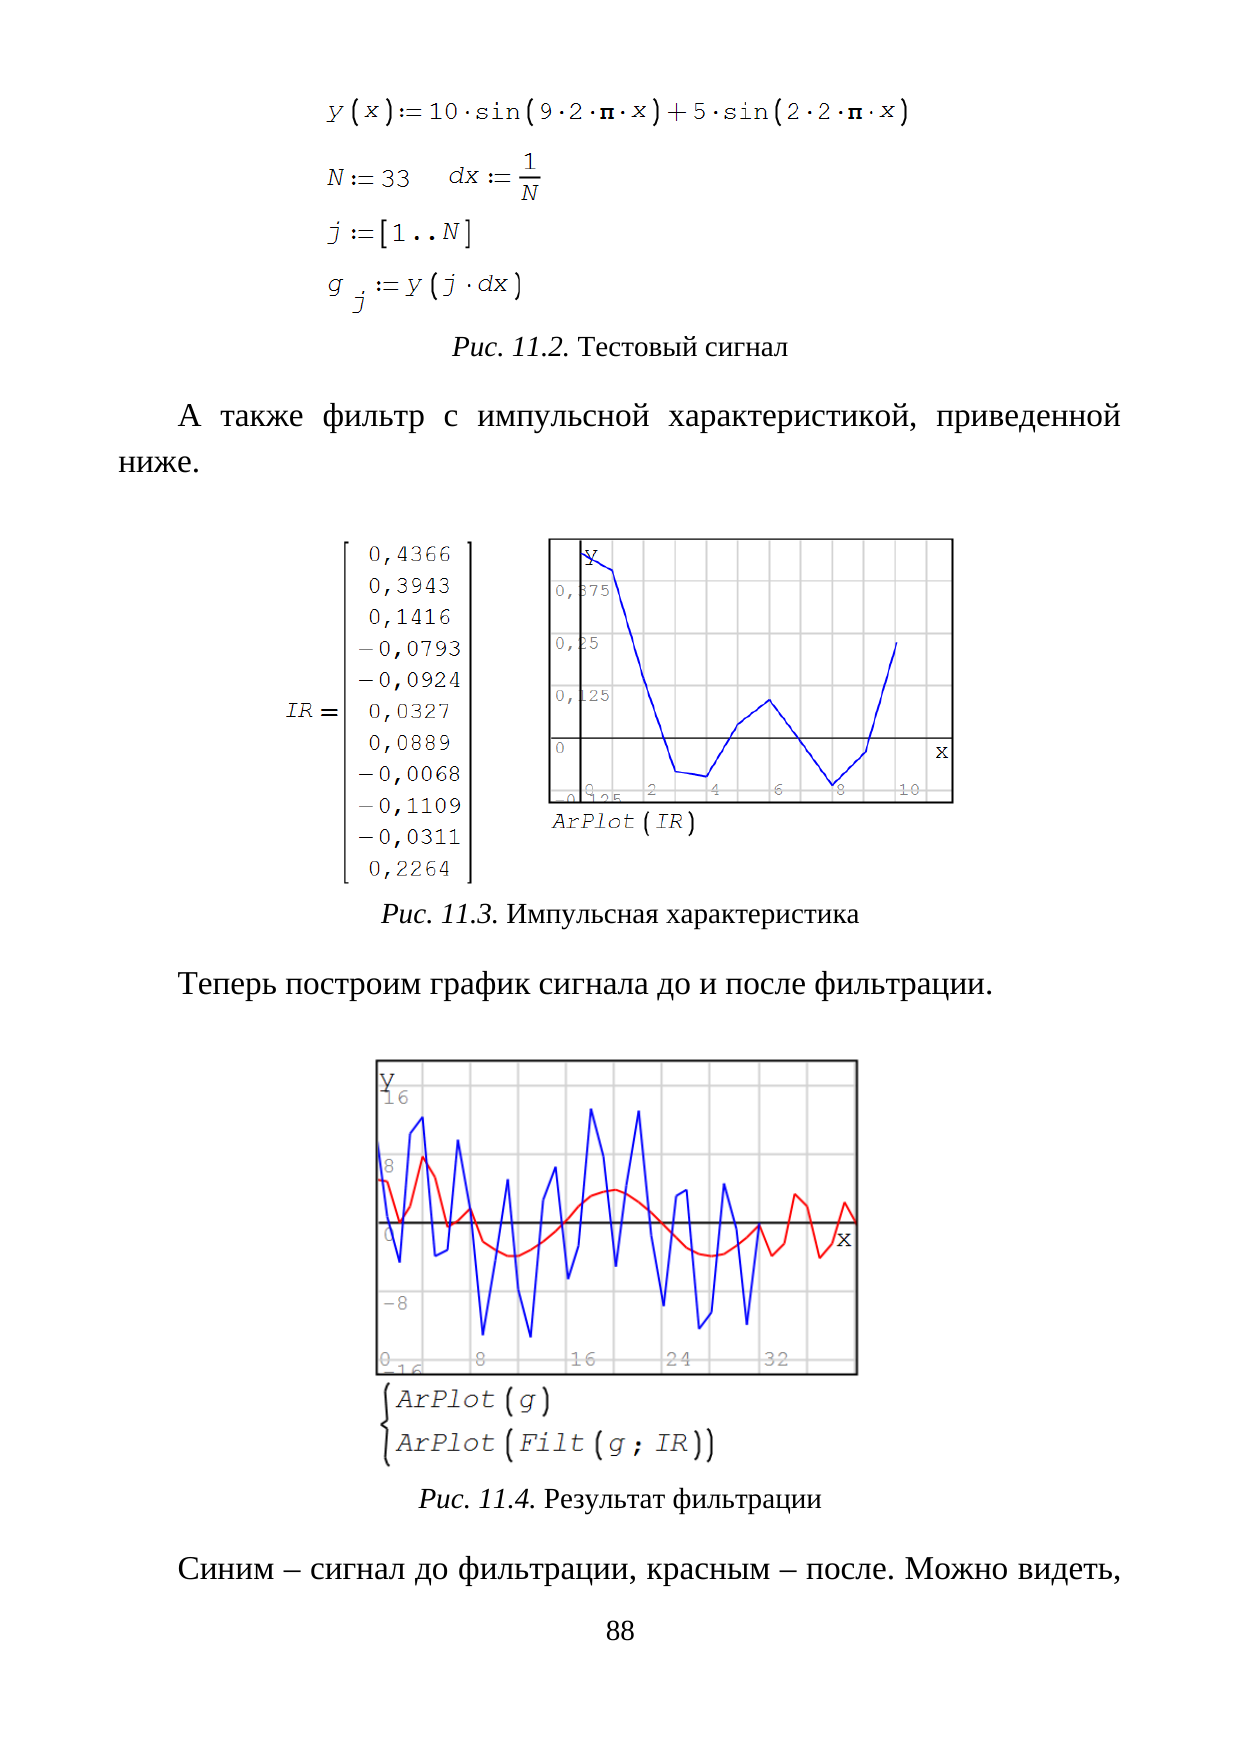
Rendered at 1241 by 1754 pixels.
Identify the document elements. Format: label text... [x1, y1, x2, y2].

picture [318, 88, 922, 329]
picture [370, 1055, 870, 1482]
text А также фильтр с импульсной характеристикой, приведенной ниже. [118, 396, 1122, 480]
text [118, 1548, 1122, 1587]
text Рис. 11.4. Результат фильтрации [118, 1481, 1122, 1515]
text Рис. 11.2. Тестовый сигнал [118, 329, 1122, 362]
text Теперь построим график сигнала до и после фильтрации. [118, 963, 1122, 1001]
text Рис. 11.3. Импульсная характеристика [118, 896, 1122, 929]
picture [277, 533, 964, 896]
